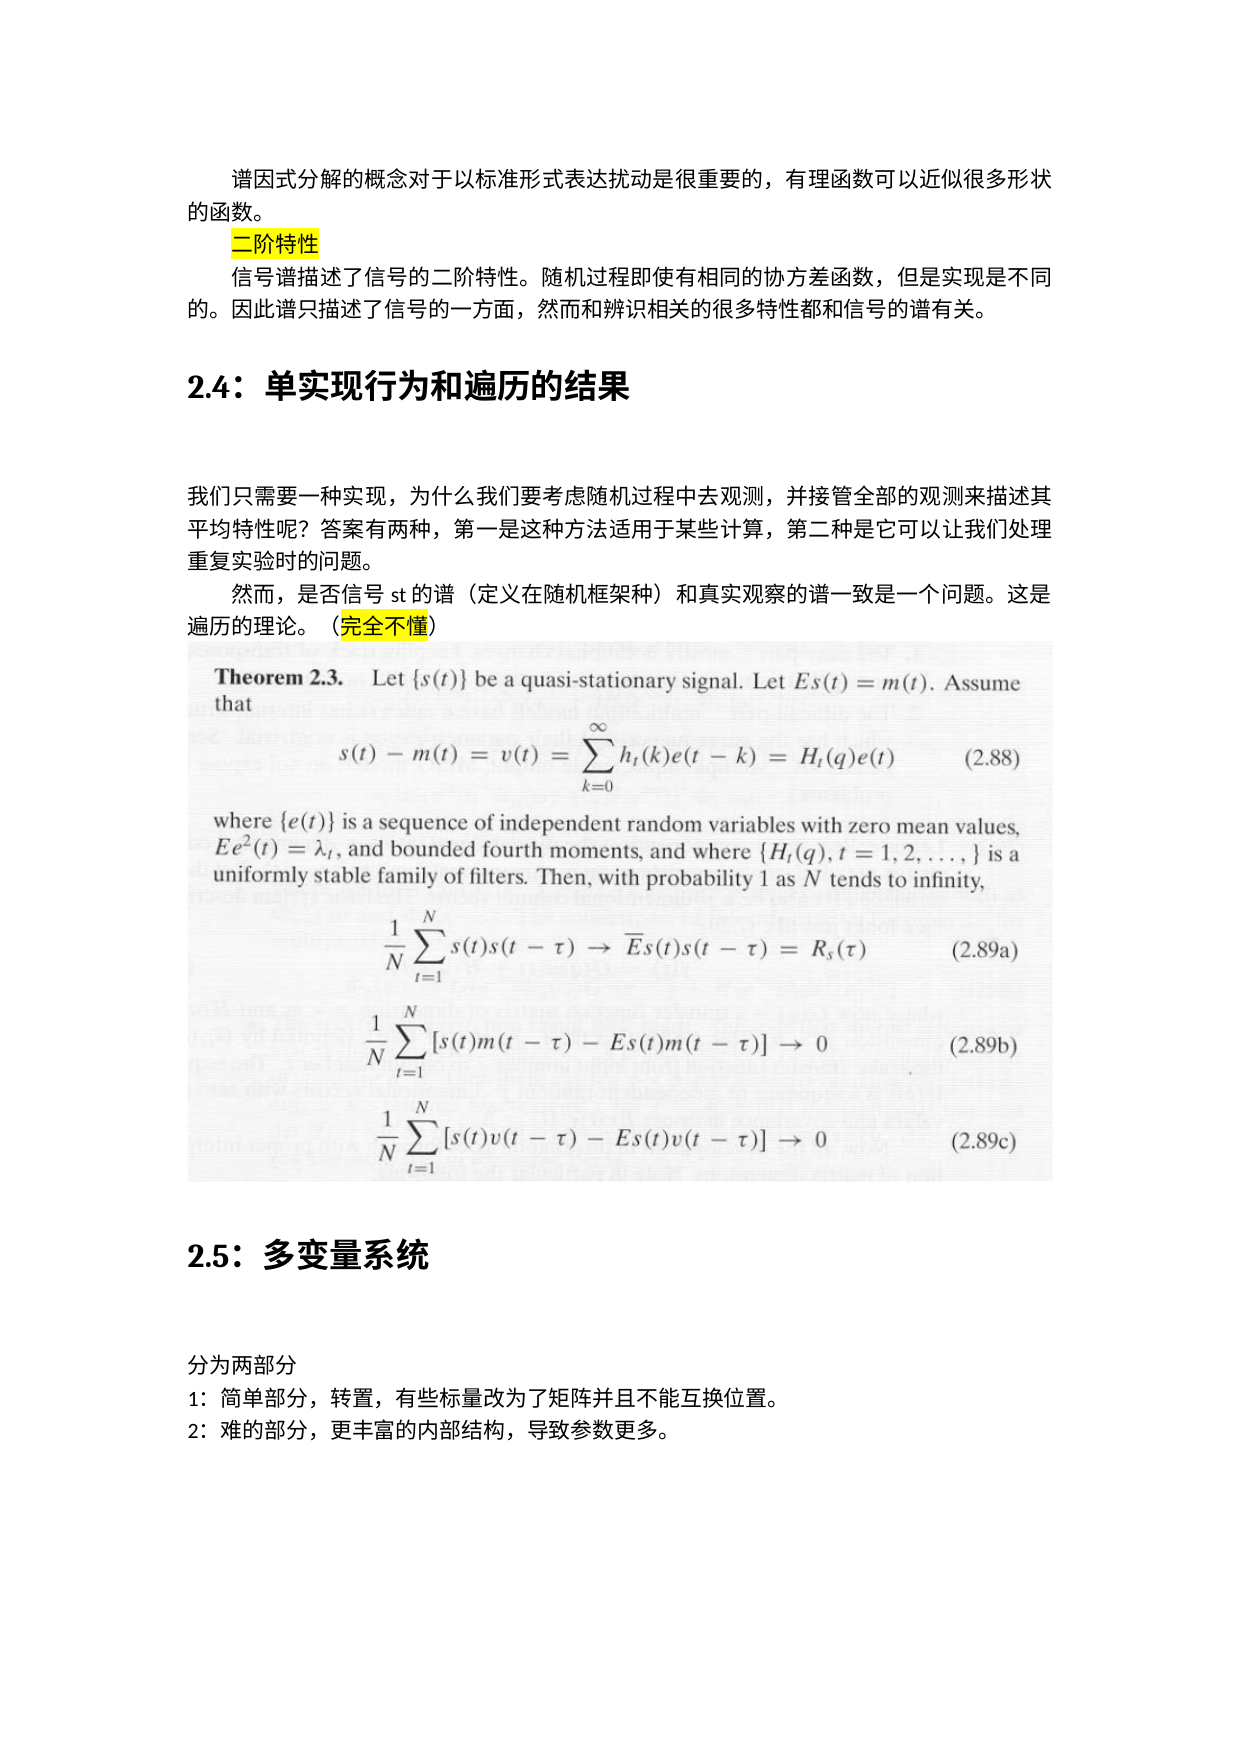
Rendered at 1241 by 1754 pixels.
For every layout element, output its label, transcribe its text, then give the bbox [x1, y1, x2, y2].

text 信号谱描述了信号的二阶特性。随机过程即使有相同的协方差函数，但是实现是不同的。因此谱只描述了信号的一方面，然而和辨识相关的很多特性都和信号的谱有关。 [187, 259, 1053, 324]
text 然而，是否信号st的谱（定义在随机框架种）和真实观察的谱一致是一个问题。这是遍历的理论。（完全不懂） [187, 576, 1053, 641]
text 我们只需要一种实现，为什么我们要考虑随机过程中去观测，并接管全部的观测来描述其平均特性呢？答案有两种，第一是这种方法适用于某些计算，第二种是它可以让我们处理重复实验时的问题。 [187, 479, 1053, 576]
subtitle 2.5：多变量系统 [187, 1221, 1053, 1286]
text 分为两部分 [187, 1348, 1053, 1381]
text 二阶特性 [187, 227, 1053, 259]
picture [187, 641, 1053, 1182]
subtitle 2.4：单实现行为和遍历的结果 [187, 352, 1053, 417]
text 2：难的部分，更丰富的内部结构，导致参数更多。 [187, 1413, 1053, 1446]
text 1：简单部分，转置，有些标量改为了矩阵并且不能互换位置。 [187, 1381, 1053, 1413]
text 谱因式分解的概念对于以标准形式表达扰动是很重要的，有理函数可以近似很多形状的函数。 [187, 162, 1053, 227]
